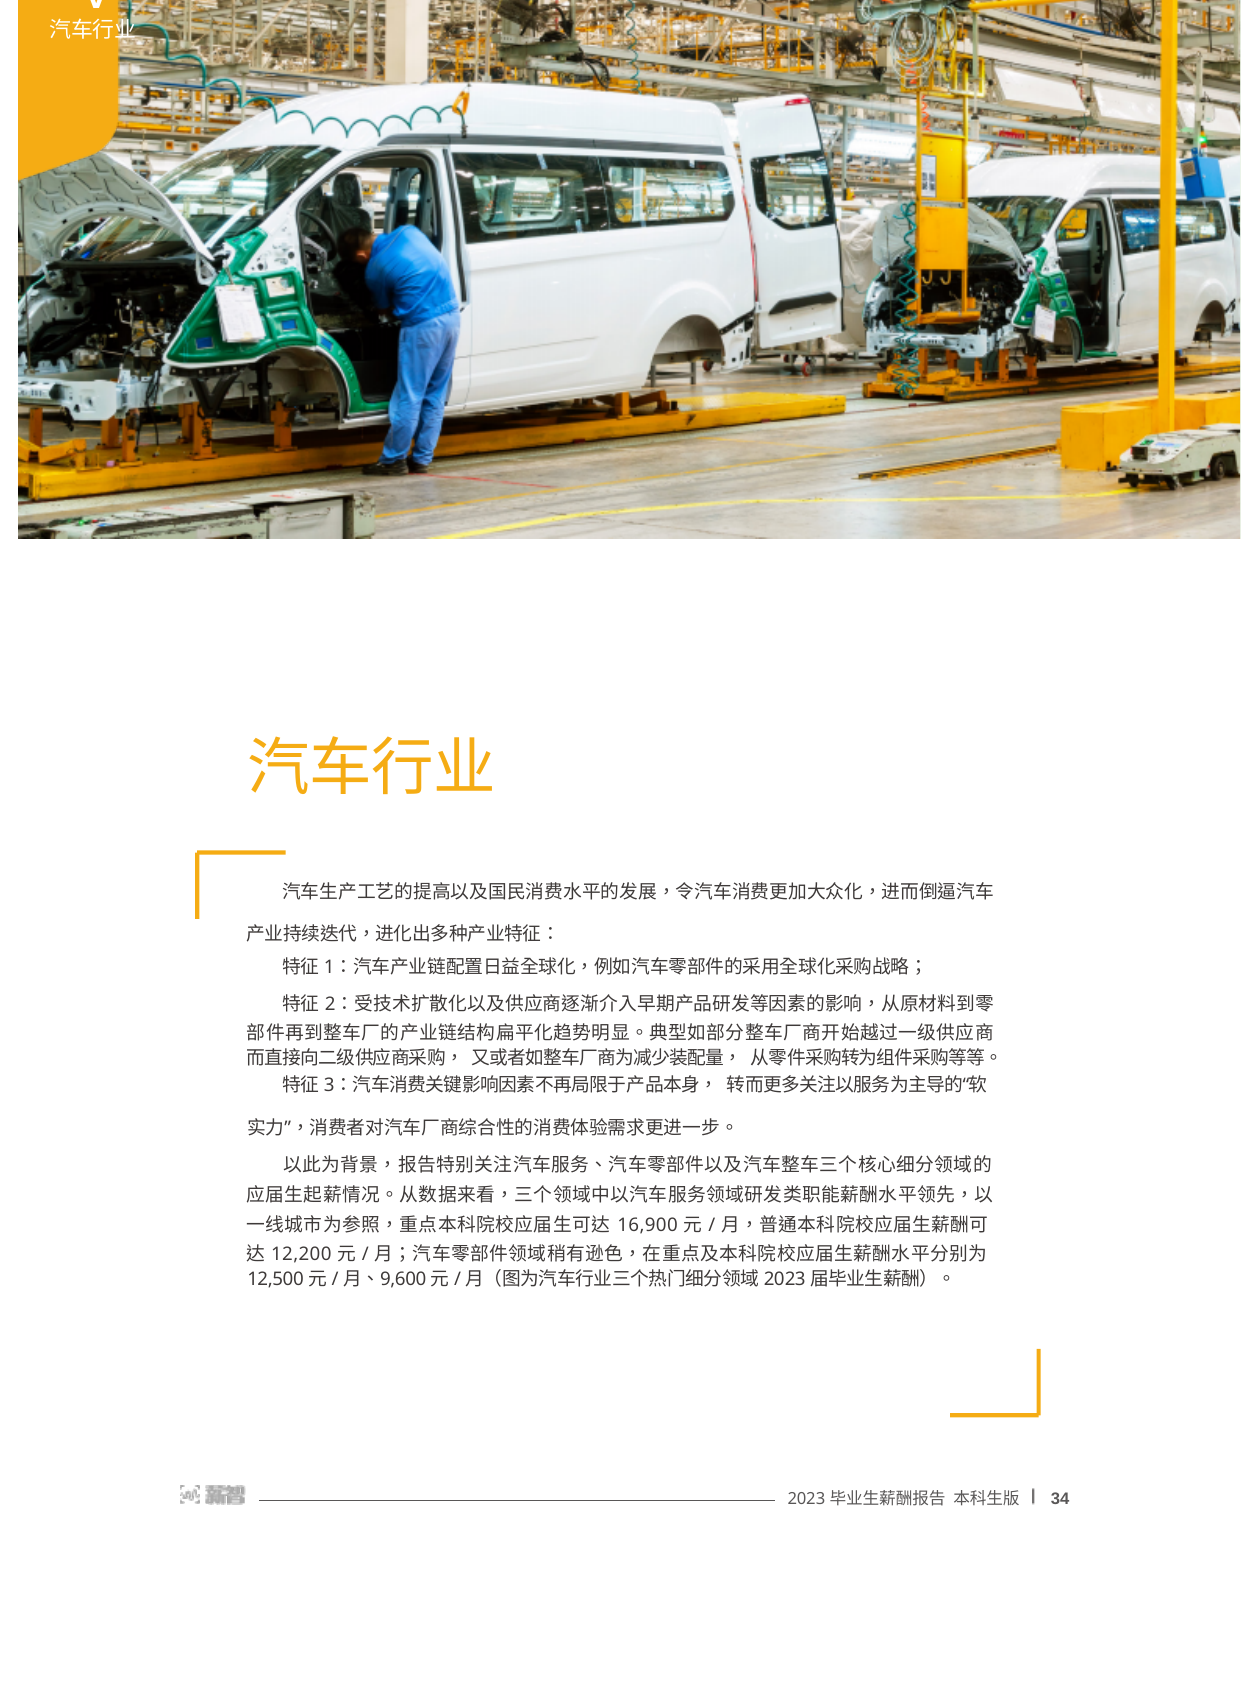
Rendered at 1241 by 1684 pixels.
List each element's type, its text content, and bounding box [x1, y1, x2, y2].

text 12,500 元 / 月、9,600 元 / 月（图为汽车行业三个热门细分领域 2023 届毕业生薪酬）。 [247, 1270, 1240, 1290]
text 产业持续迭代，进化出多种产业特征： [246, 926, 1240, 944]
text 特征 3：汽车消费关键影响因素不再局限于产品本身， 转而更多关注以服务为主导的“软 [282, 1081, 1240, 1119]
text 汽车行业 [247, 738, 1240, 802]
text 而直接向二级供应商采购， 又或者如整车厂商为减少装配量， 从零件采购转为组件采购等等。 [247, 1049, 1240, 1068]
picture [180, 1485, 246, 1505]
text 以此为背景，报告特别关注汽车服务、汽车零部件以及汽车整车三个核心细分领域的 应届生起薪情况。从数据来看，三个领域中以汽车服务领域研发类职能薪酬水平领先，以 一线城市为参照，重点本科院校应届生可达 16,900 元 / 月，普通本科院校应届生薪酬可 达 12,200 元 / 月；汽车零部件领域稍有逊色，在重点及本科院校应届生薪酬水平分别为 [246, 1152, 994, 1266]
text 2023 毕业生薪酬报告 本科生版 34 [180, 1487, 1240, 1509]
text 实力”，消费者对汽车厂商综合性的消费体验需求更进一步。 [247, 1119, 1240, 1138]
text 特征 2：受技术扩散化以及供应商逐渐介入早期产品研发等因素的影响，从原材料到零 部件再到整车厂的产业链结构扁平化趋势明显。典型如部分整车厂商开始越过一级供应商 [247, 990, 995, 1045]
picture [18, 0, 1241, 539]
text 特征 1：汽车产业链配置日益全球化，例如汽车零部件的采用全球化采购战略； [282, 958, 1240, 977]
text 汽车生产工艺的提高以及国民消费水平的发展，令汽车消费更加大众化，进而倒逼汽车 [282, 888, 1240, 926]
